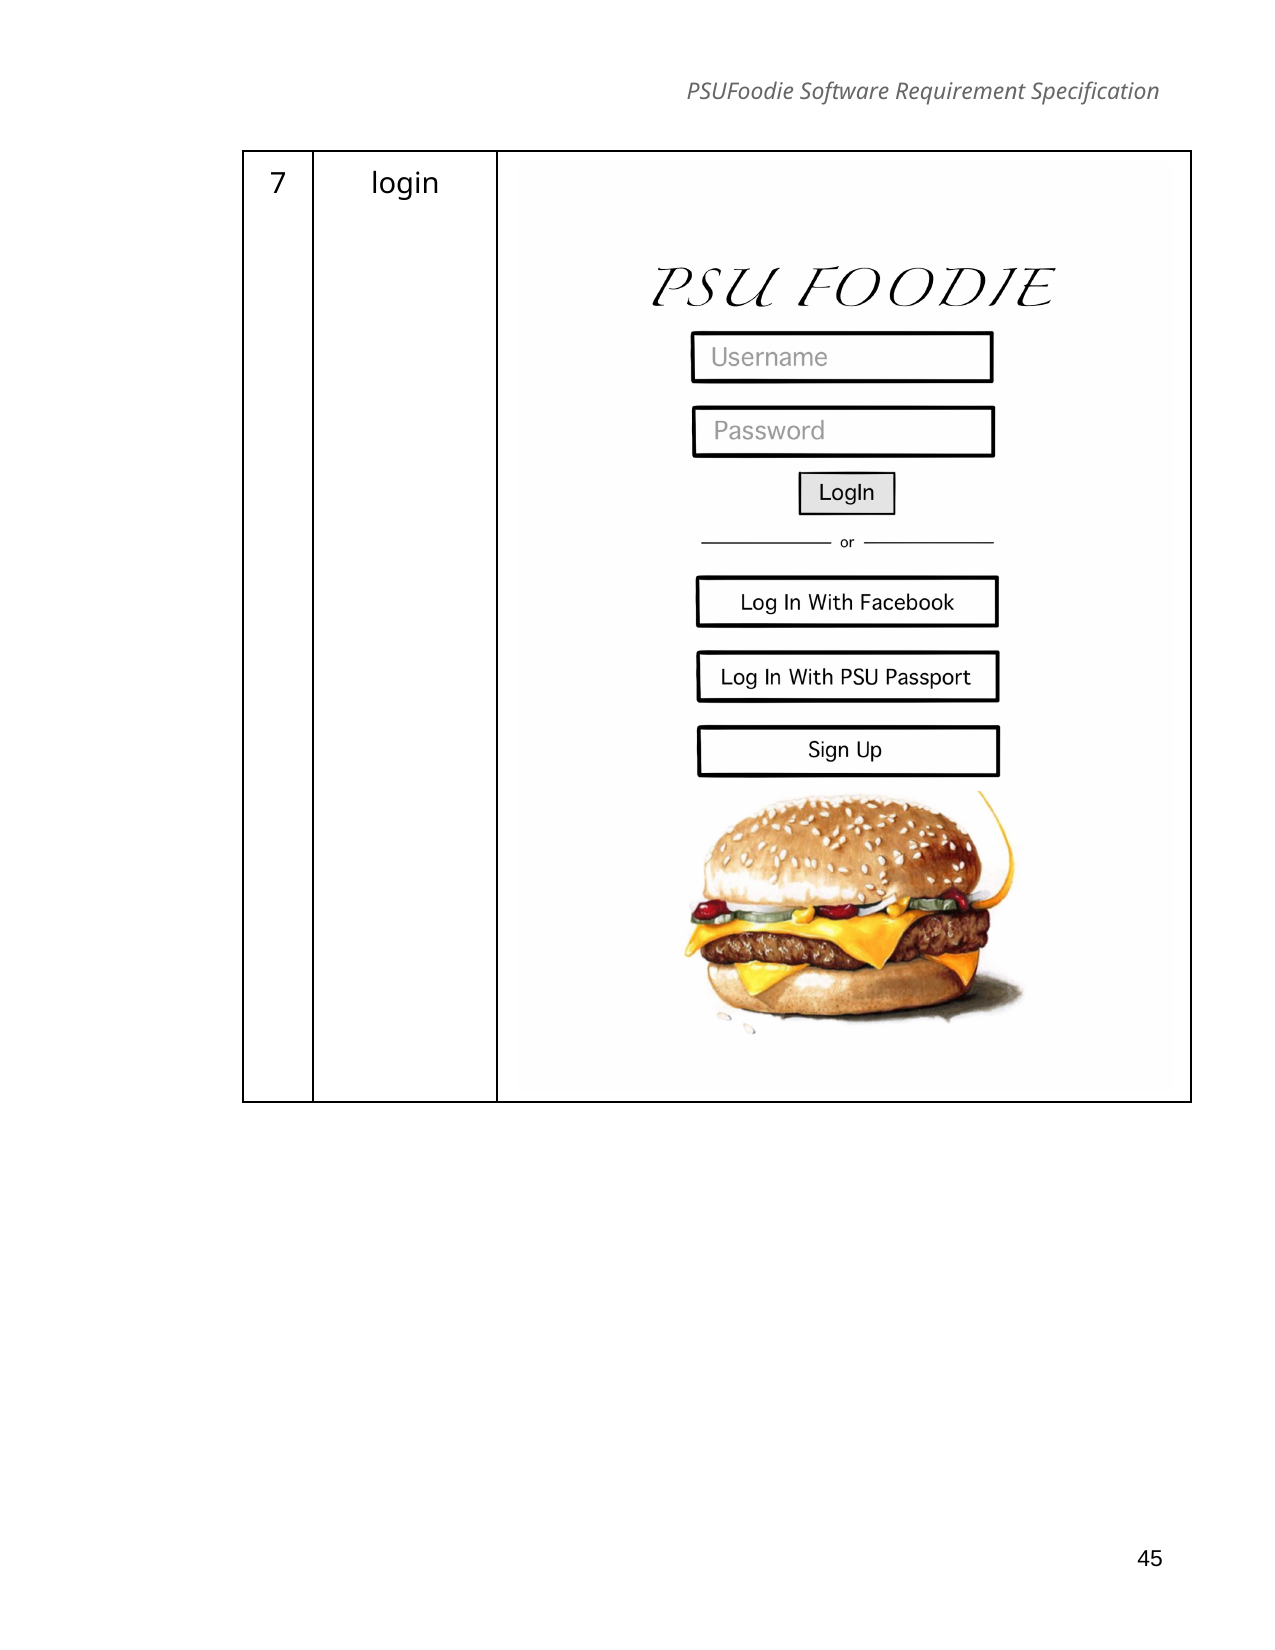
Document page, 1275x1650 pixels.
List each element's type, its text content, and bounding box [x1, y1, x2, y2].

picture [515, 162, 1173, 1091]
table_cell login [314, 152, 496, 1101]
table_cell [498, 152, 1190, 1101]
table_cell 7 [244, 152, 312, 1101]
